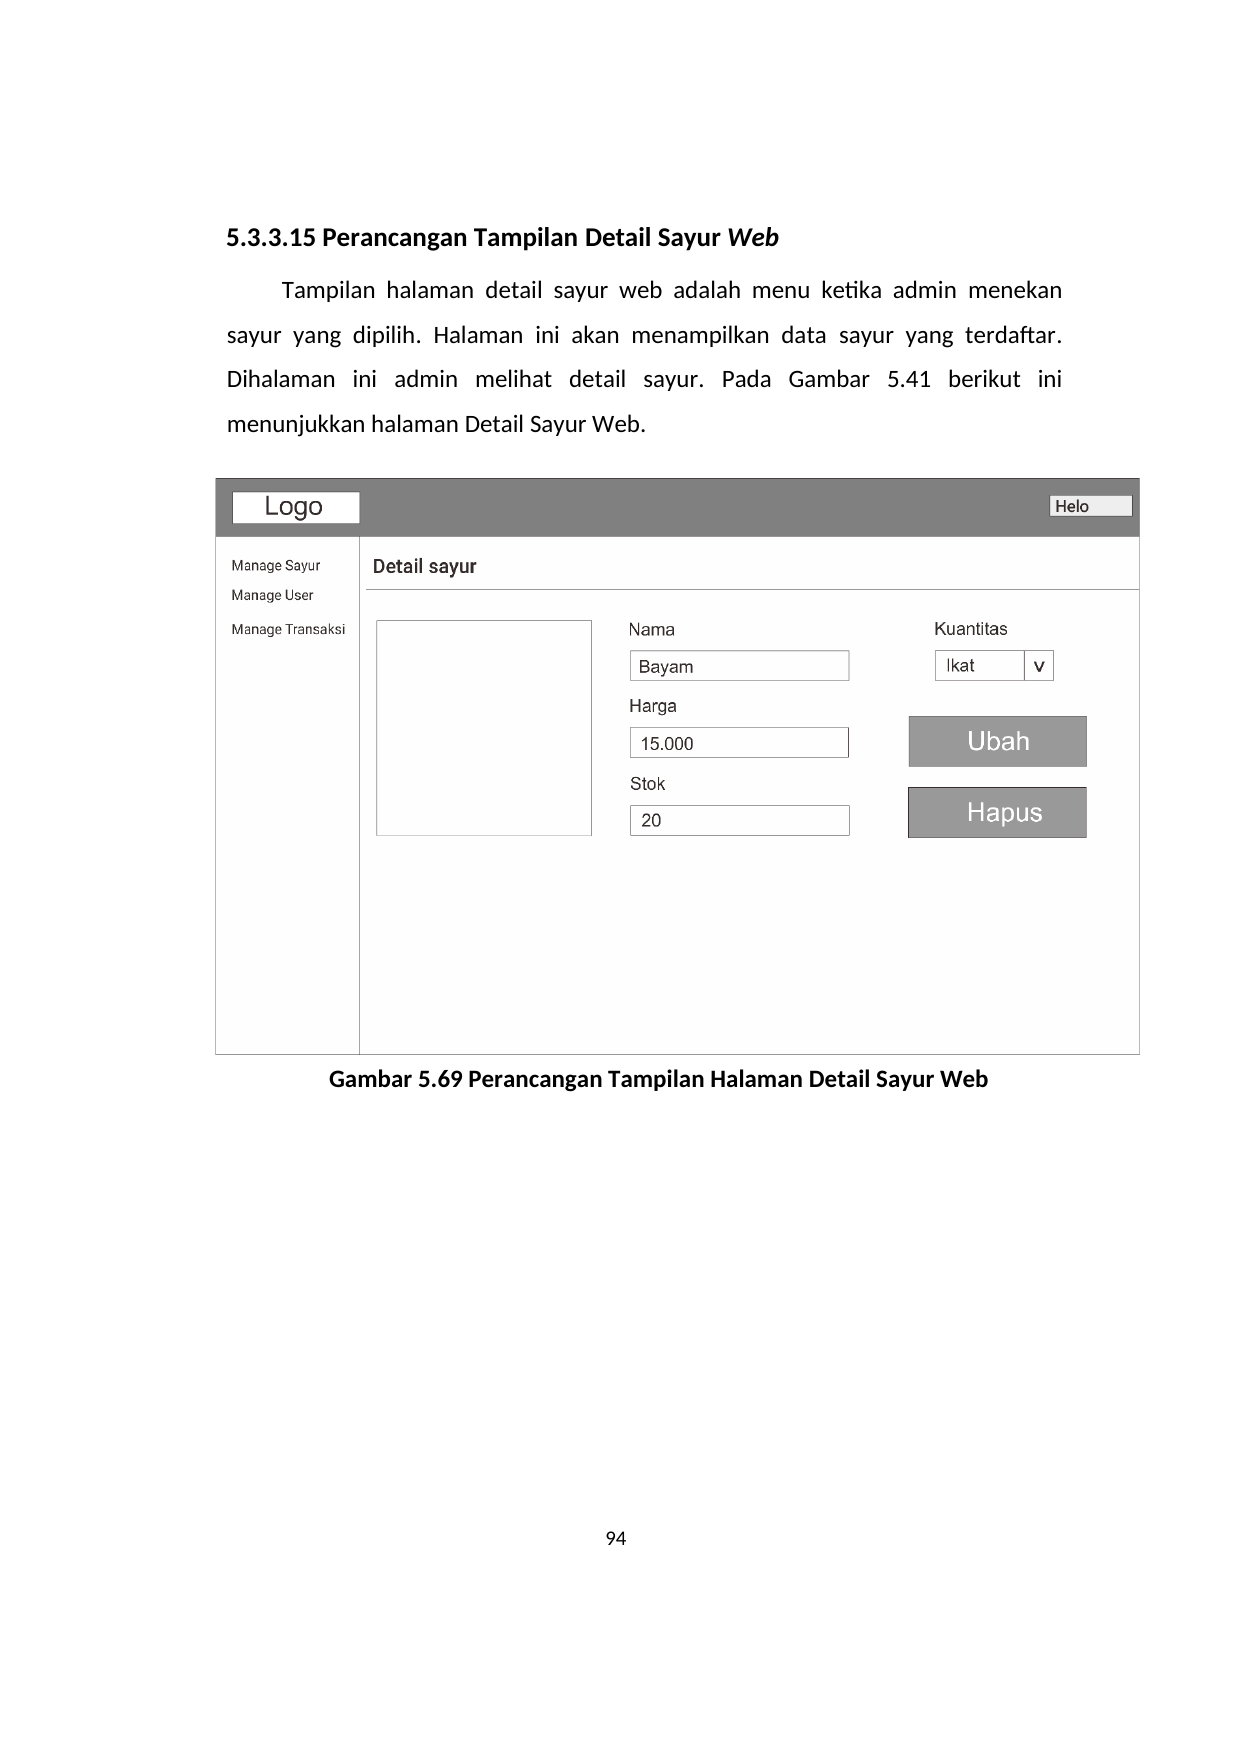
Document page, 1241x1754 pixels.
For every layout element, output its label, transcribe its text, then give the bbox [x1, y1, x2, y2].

subtitle 5.3.3.15 Perancangan Tampilan Detail Sayur Web [226, 220, 1092, 253]
text Tampilan halaman detail sayur web adalah menu ketika admin menekan sayur yang dipilih. Halaman ini akan menampilkan data sayur yang terdaftar. Dihalaman ini admin melihat detail sayur. Pada Gambar 5.41 berikut ini menunjukkan halaman Detail Sayur Web. [227, 274, 1062, 438]
subtitle Gambar 5.69 Perancangan Tampilan Halaman Detail Sayur Web [226, 1063, 1092, 1094]
picture [215, 478, 1140, 1055]
